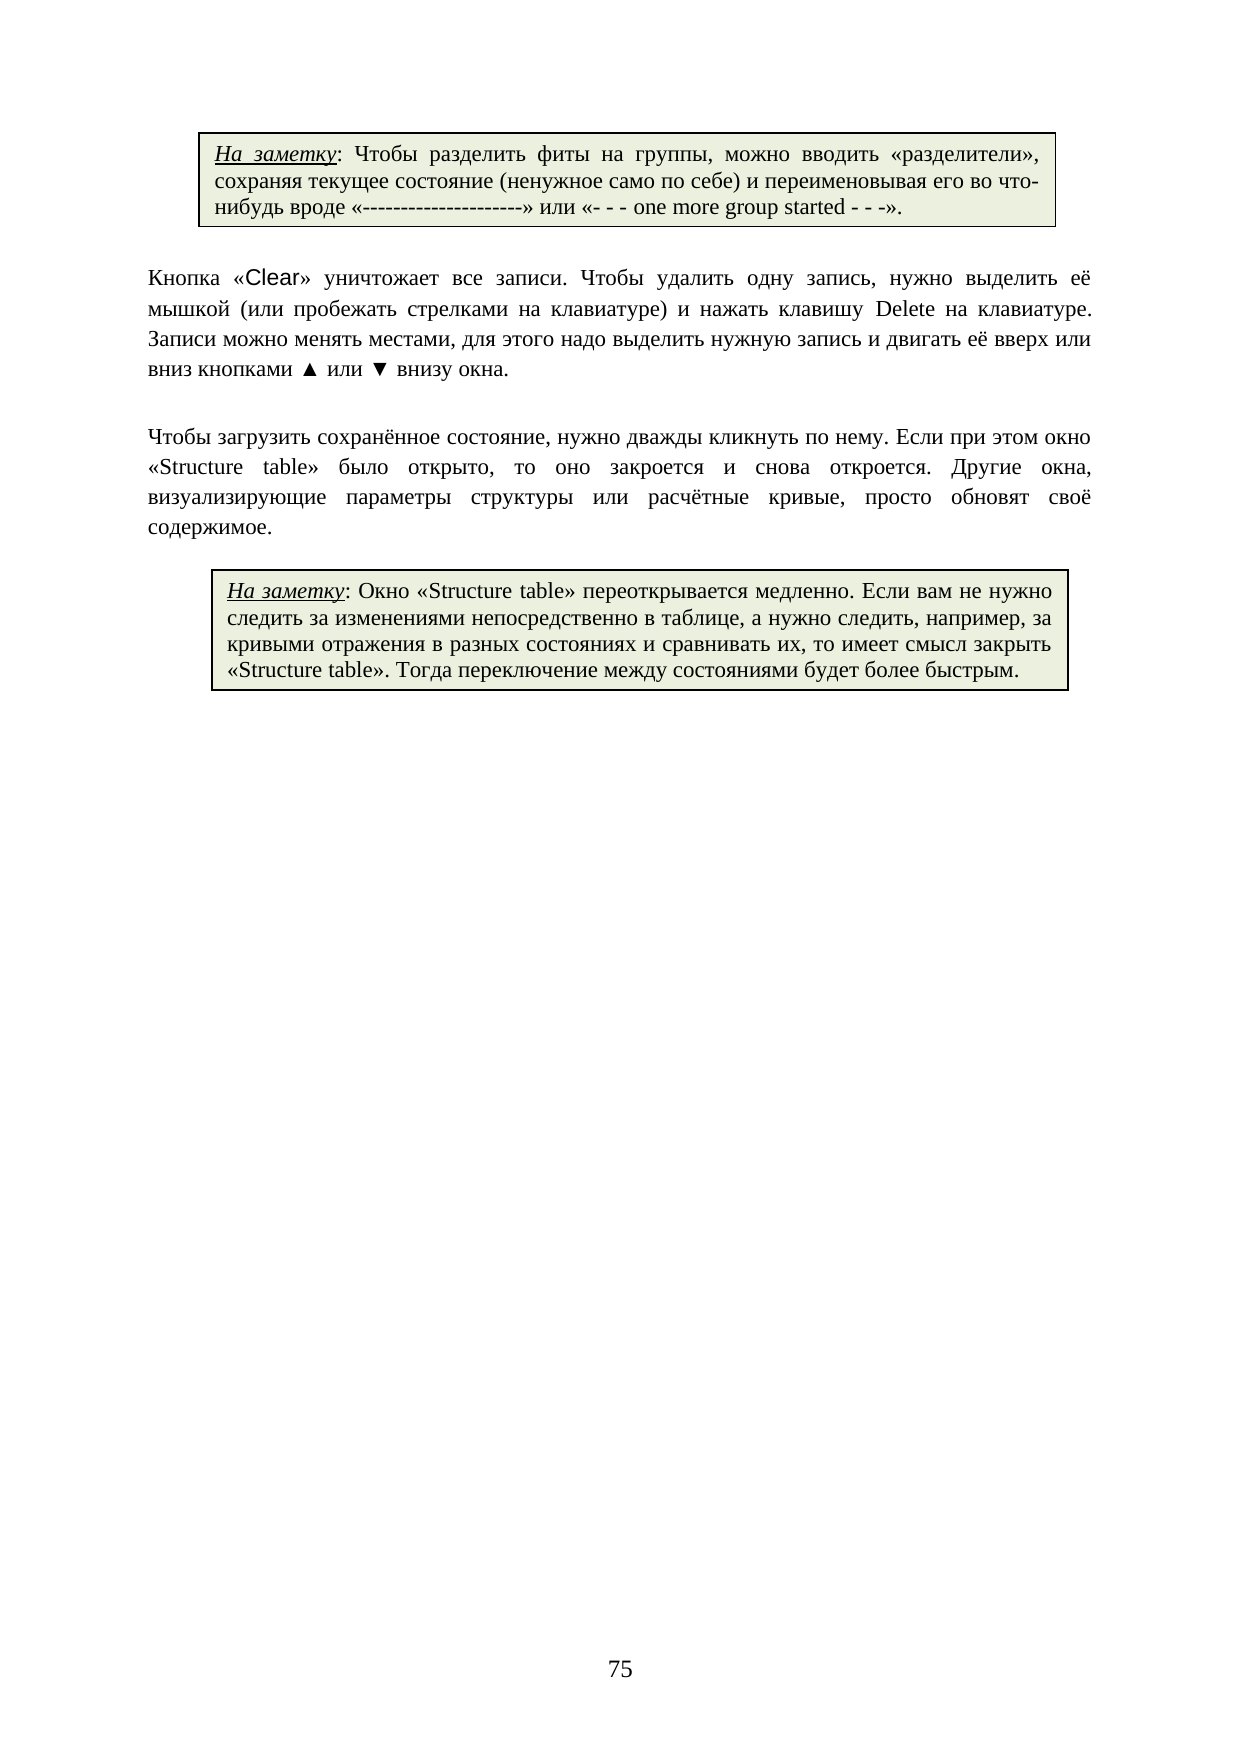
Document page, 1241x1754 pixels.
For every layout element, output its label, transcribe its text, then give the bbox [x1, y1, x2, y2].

text Чтобы загрузить сохранённое состояние, нужно дважды кликнуть по нему. Если при этом окно «Structure table» было открыто, то оно закроется и снова откроется. Другие окна, визуализирующие параметры структуры или расчётные кривые, просто обновят своё содержимое. [148, 423, 1093, 540]
text Кнопка «Clear» уничтожает все записи. Чтобы удалить одну запись, нужно выделить её мышкой (или пробежать стрелками на клавиатуре) и нажать клавишу Delete на клавиатуре. Записи можно менять местами, для этого надо выделить нужную запись и двигать её вверх или вниз кнопками ▲ или ▼ внизу окна. [148, 133, 1093, 381]
